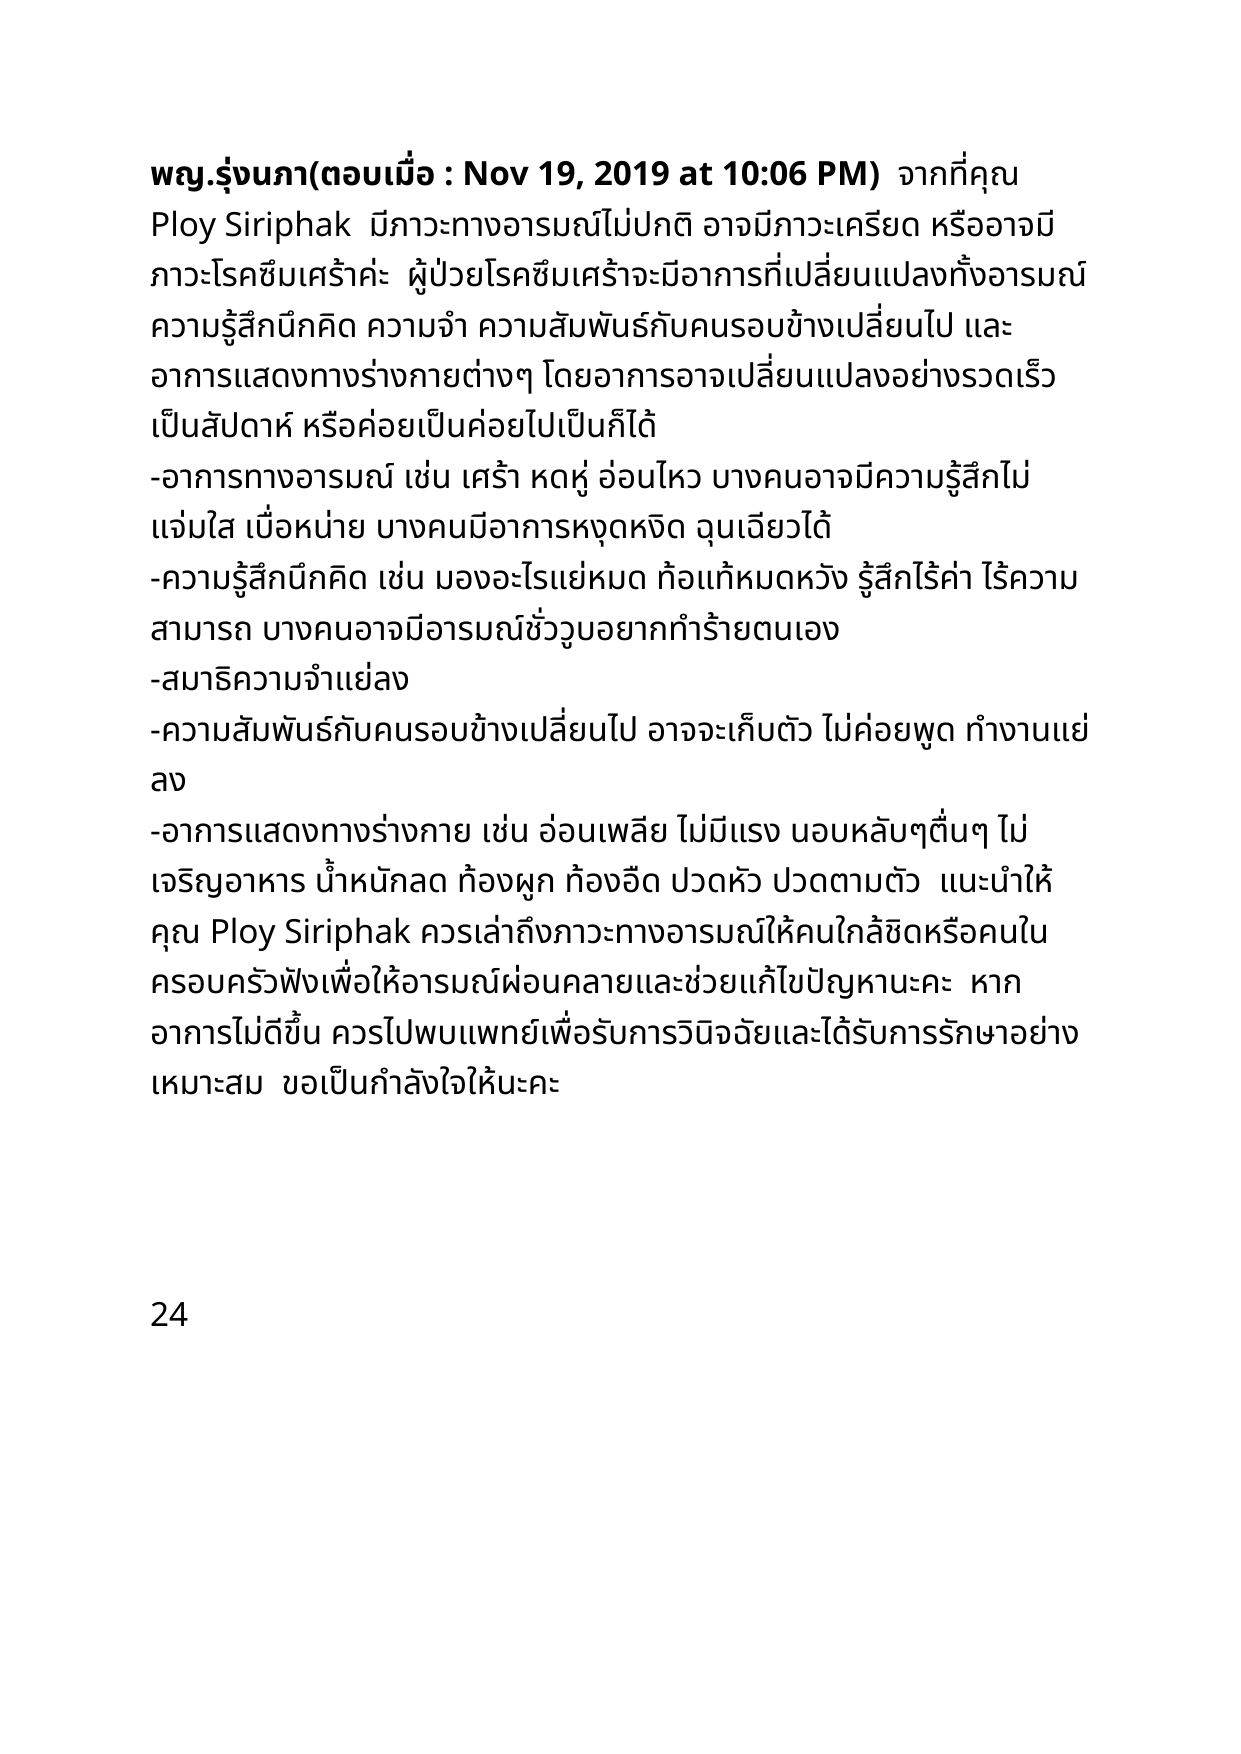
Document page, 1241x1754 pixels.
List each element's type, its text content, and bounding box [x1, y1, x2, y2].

text -อาการทางอารมณ์ เช่น เศร้า หดหู่ อ่อนไหว บางคนอาจมีความรู้สึกไม่แจ่มใส เบื่อหน่าย บางคนมีอาการหงุดหงิด ฉุนเฉียวได้ [150, 453, 1090, 554]
text พญ.รุ่งนภา(ตอบเมื่อ : Nov 19, 2019 at 10:06 PM) จากที่คุณ Ploy Siriphak มีภาวะทางอารมณ์ไม่ปกติ อาจมีภาวะเครียด หรืออาจมีภาวะโรคซึมเศร้าค่ะ ผู้ป่วยโรคซึมเศร้าจะมีอาการที่เปลี่ยนแปลงทั้งอารมณ์ ความรู้สึกนึกคิด ความจำ ความสัมพันธ์กับคนรอบข้างเปลี่ยนไป และอาการแสดงทางร่างกายต่างๆ โดยอาการอาจเปลี่ยนแปลงอย่างรวดเร็วเป็นสัปดาห์ หรือค่อยเป็นค่อยไปเป็นก็ได้ [150, 150, 1090, 453]
text -ความสัมพันธ์กับคนรอบข้างเปลี่ยนไป อาจจะเก็บตัว ไม่ค่อยพูด ทำงานแย่ลง [150, 706, 1090, 807]
text -อาการแสดงทางร่างกาย เช่น อ่อนเพลีย ไม่มีแรง นอบหลับๆตื่นๆ ไม่เจริญอาหาร น้ำหนักลด ท้องผูก ท้องอืด ปวดหัว ปวดตามตัว แนะนำให้คุณ Ploy Siriphak ควรเล่าถึงภาวะทางอารมณ์ให้คนใกล้ชิดหรือคนในครอบครัวฟังเพื่อให้อารมณ์ผ่อนคลายและช่วยแก้ไขปัญหานะคะ หากอาการไม่ดีขึ้น ควรไปพบแพทย์เพื่อรับการวินิจฉัยและได้รับการรักษาอย่างเหมาะสม ขอเป็นกำลังใจให้นะคะ [150, 807, 1090, 1109]
text -ความรู้สึกนึกคิด เช่น มองอะไรแย่หมด ท้อแท้หมดหวัง รู้สึกไร้ค่า ไร้ความสามารถ บางคนอาจมีอารมณ์ชั่ววูบอยากทำร้ายตนเอง [150, 554, 1090, 655]
text 24 [150, 1291, 1090, 1337]
text -สมาธิความจำแย่ลง [150, 655, 1090, 706]
